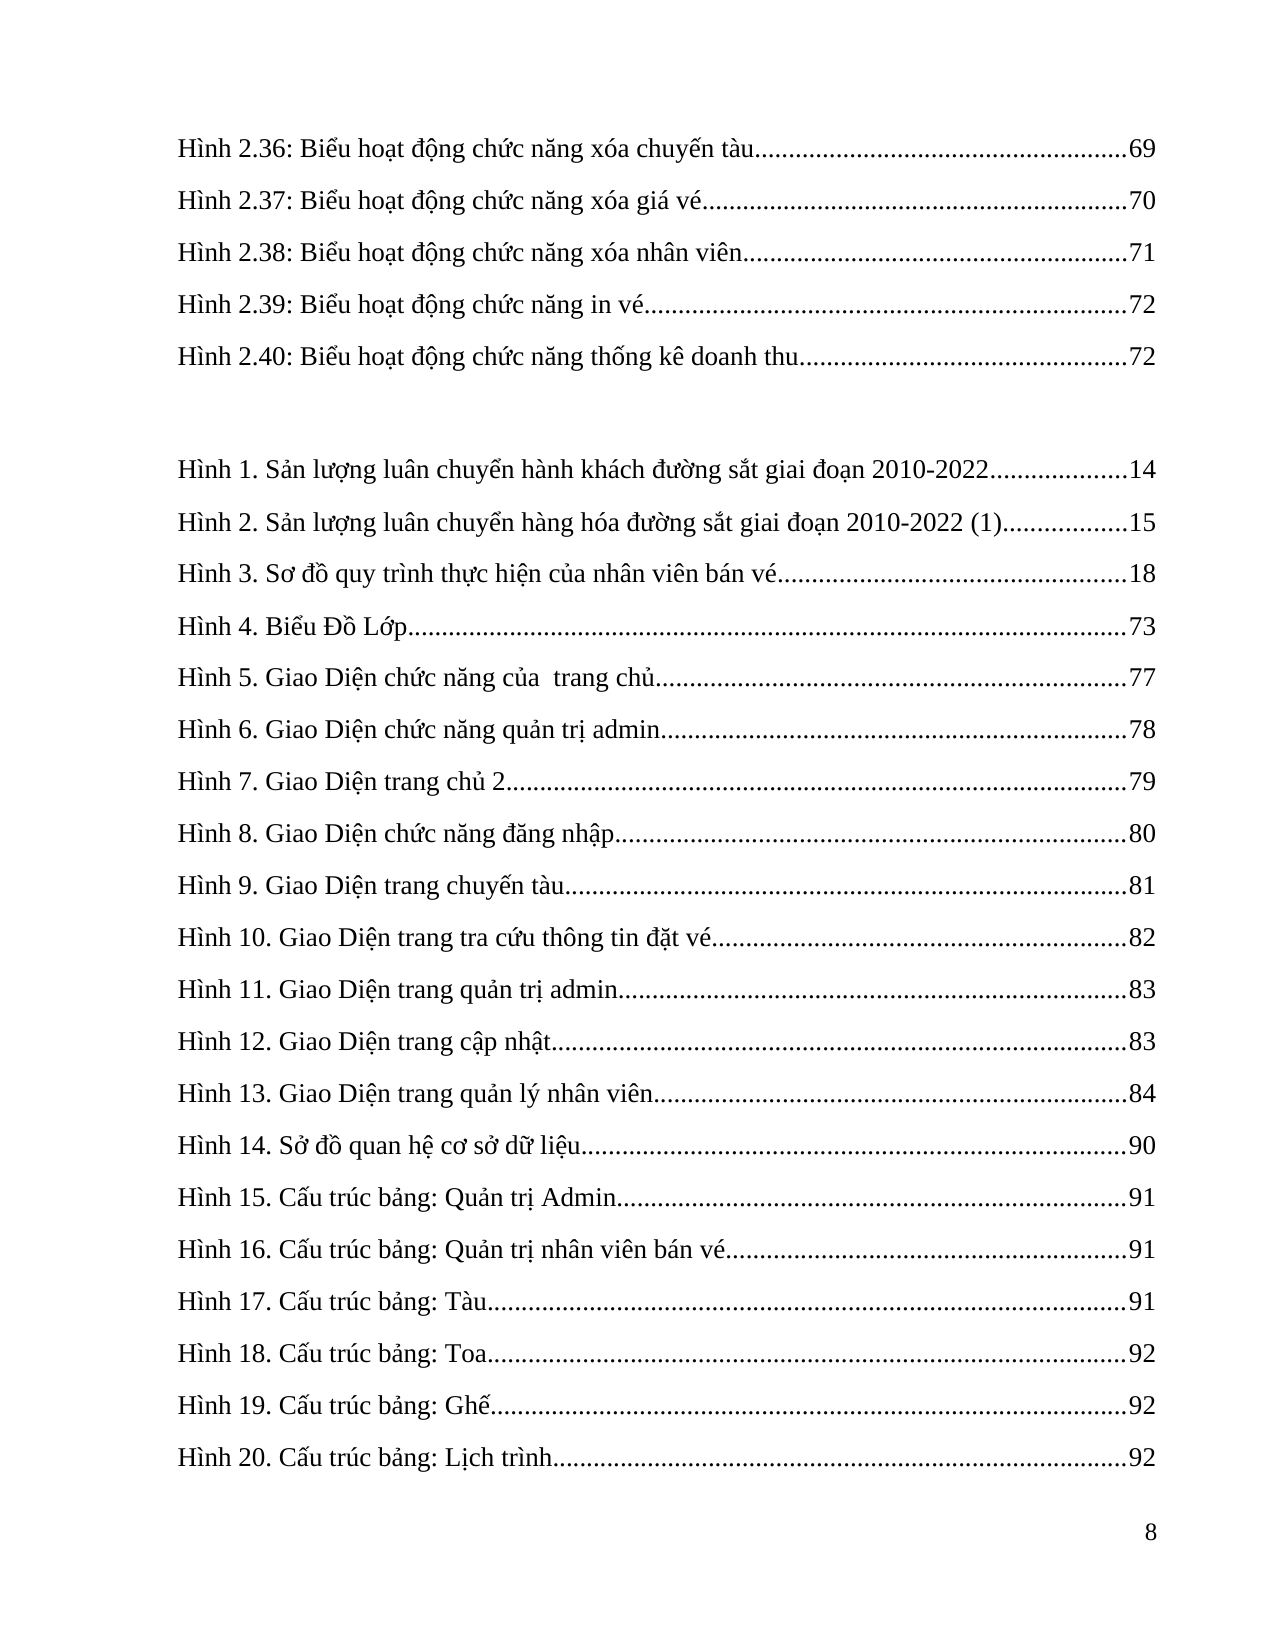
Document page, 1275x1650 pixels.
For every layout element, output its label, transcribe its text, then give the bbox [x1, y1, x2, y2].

text Hình 11. Giao Diện trang quản trị admin 83 [177, 973, 1157, 1004]
text Hình 13. Giao Diện trang quản lý nhân viên 84 [177, 1077, 1157, 1108]
text Hình 15. Cấu trúc bảng: Quản trị Admin 91 [177, 1181, 1157, 1212]
text Hình 2.39: Biểu hoạt động chức năng in vé 72 [177, 288, 1157, 319]
text Hình 9. Giao Diện trang chuyến tàu 81 [177, 869, 1157, 901]
text Hình 18. Cấu trúc bảng: Toa 92 [177, 1337, 1157, 1368]
text Hình 19. Cấu trúc bảng: Ghế 92 [177, 1389, 1157, 1420]
text Hình 8. Giao Diện chức năng đăng nhập 80 [177, 817, 1157, 849]
text Hình 2.40: Biểu hoạt động chức năng thống kê doanh thu 72 [177, 340, 1157, 372]
text Hình 3. Sơ đồ quy trình thực hiện của nhân viên bán vé 18 [177, 558, 1157, 589]
text Hình 14. Sở đồ quan hệ cơ sở dữ liệu 90 [177, 1129, 1157, 1161]
text Hình 10. Giao Diện trang tra cứu thông tin đặt vé 82 [177, 921, 1157, 953]
text Hình 2.37: Biểu hoạt động chức năng xóa giá vé 70 [177, 184, 1157, 216]
text Hình 16. Cấu trúc bảng: Quản trị nhân viên bán vé 91 [177, 1233, 1157, 1264]
text Hình 4. Biểu Đồ Lớp 73 [177, 609, 1157, 641]
text Hình 1. Sản lượng luân chuyển hành khách đường sắt giai đoạn 2010-2022 14 [177, 454, 1157, 485]
text Hình 5. Giao Diện chức năng của trang chủ 77 [177, 662, 1157, 693]
text Hình 20. Cấu trúc bảng: Lịch trình 92 [177, 1441, 1157, 1472]
text Hình 2.36: Biểu hoạt động chức năng xóa chuyến tàu 69 [177, 132, 1157, 164]
text Hình 6. Giao Diện chức năng quản trị admin 78 [177, 713, 1157, 745]
text Hình 12. Giao Diện trang cập nhật 83 [177, 1025, 1157, 1057]
text Hình 7. Giao Diện trang chủ 2 79 [177, 766, 1157, 797]
text Hình 17. Cấu trúc bảng: Tàu 91 [177, 1285, 1157, 1316]
text Hình 2.38: Biểu hoạt động chức năng xóa nhân viên 71 [177, 236, 1157, 268]
text Hình 2. Sản lượng luân chuyển hàng hóa đường sắt giai đoạn 2010-2022 (1) 15 [177, 506, 1157, 537]
